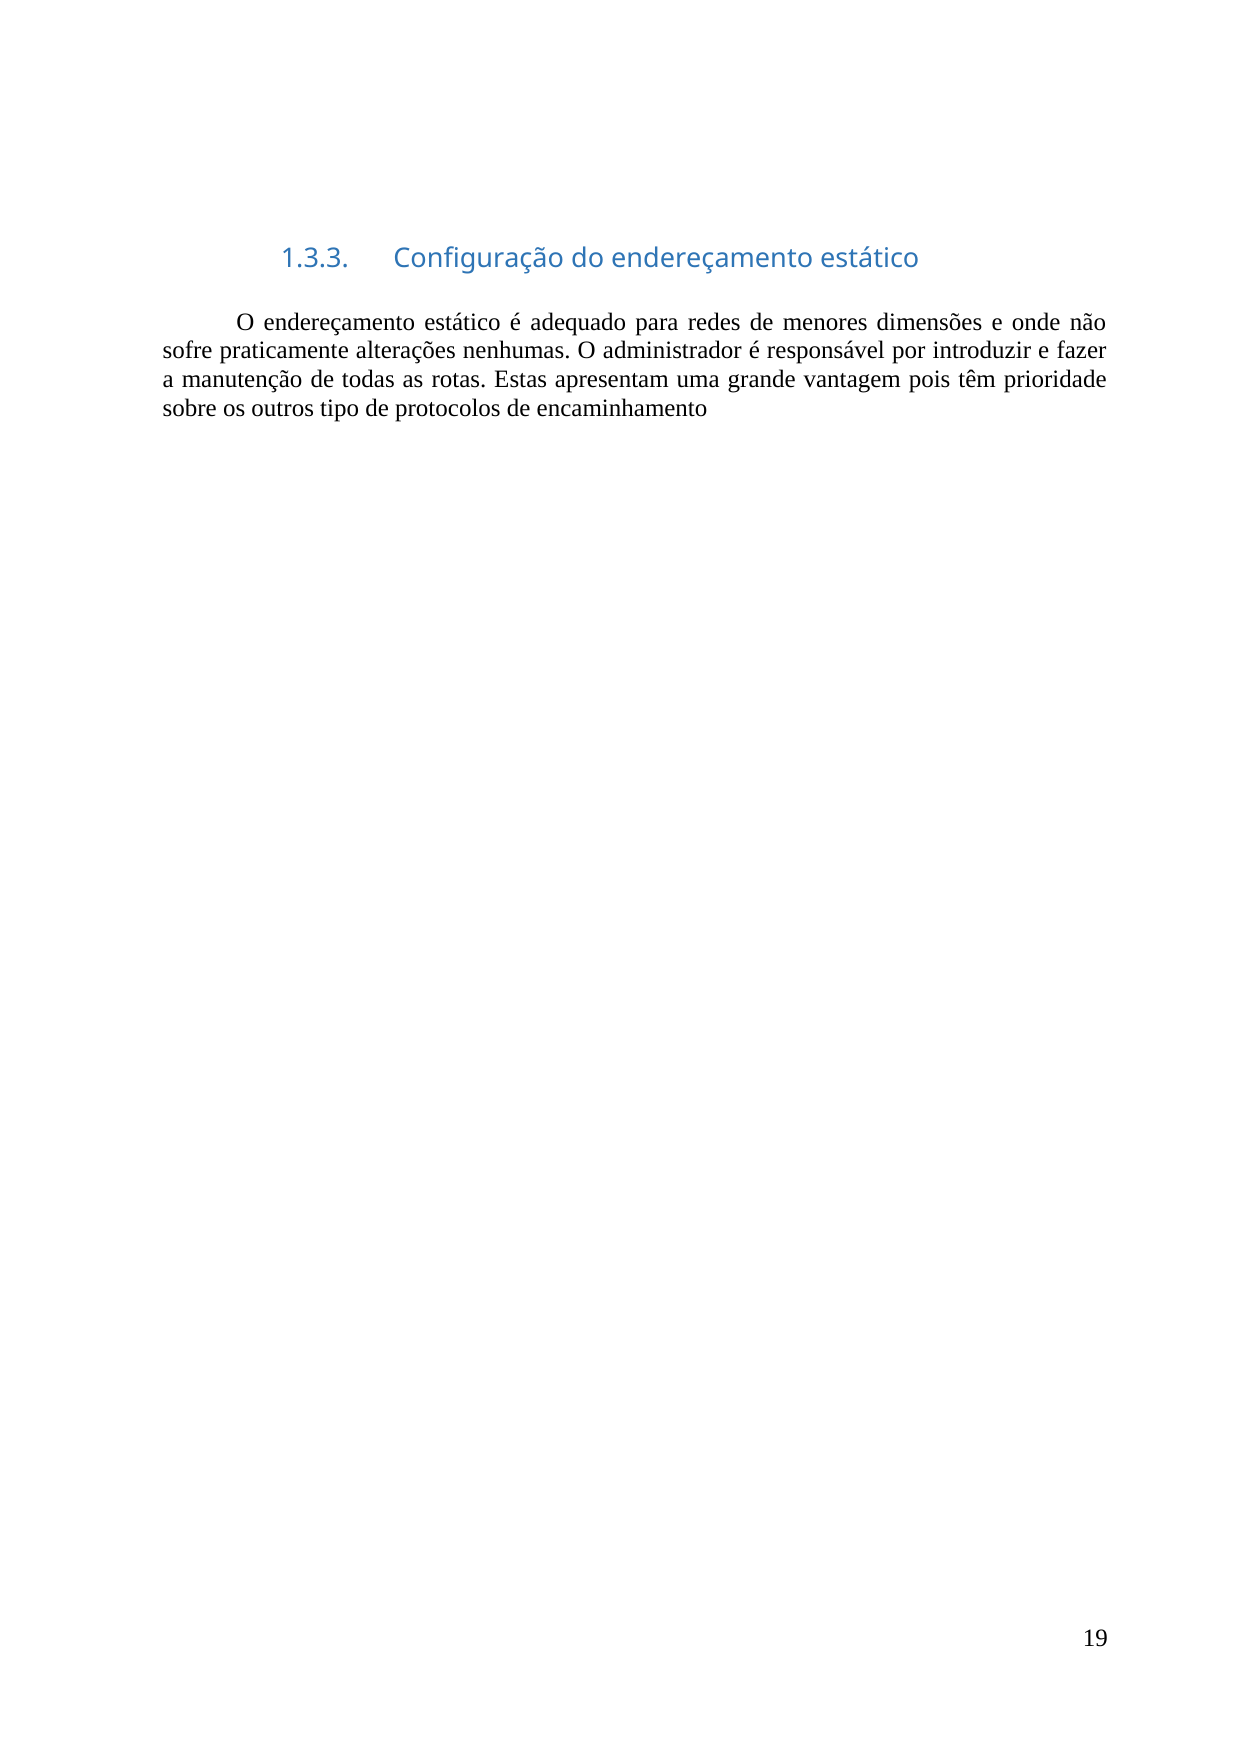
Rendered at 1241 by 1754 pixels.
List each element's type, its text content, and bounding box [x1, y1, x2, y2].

subtitle Configuração do endereçamento estático [281, 238, 1107, 275]
text O endereçamento estático é adequado para redes de menores dimensões e onde não sofre praticamente alterações nenhumas. O administrador é responsável por introduzir e fazer a manutenção de todas as rotas. Estas apresentam uma grande vantagem pois têm prioridade sobre os outros tipo de protocolos de encaminhamento [162, 307, 1107, 422]
